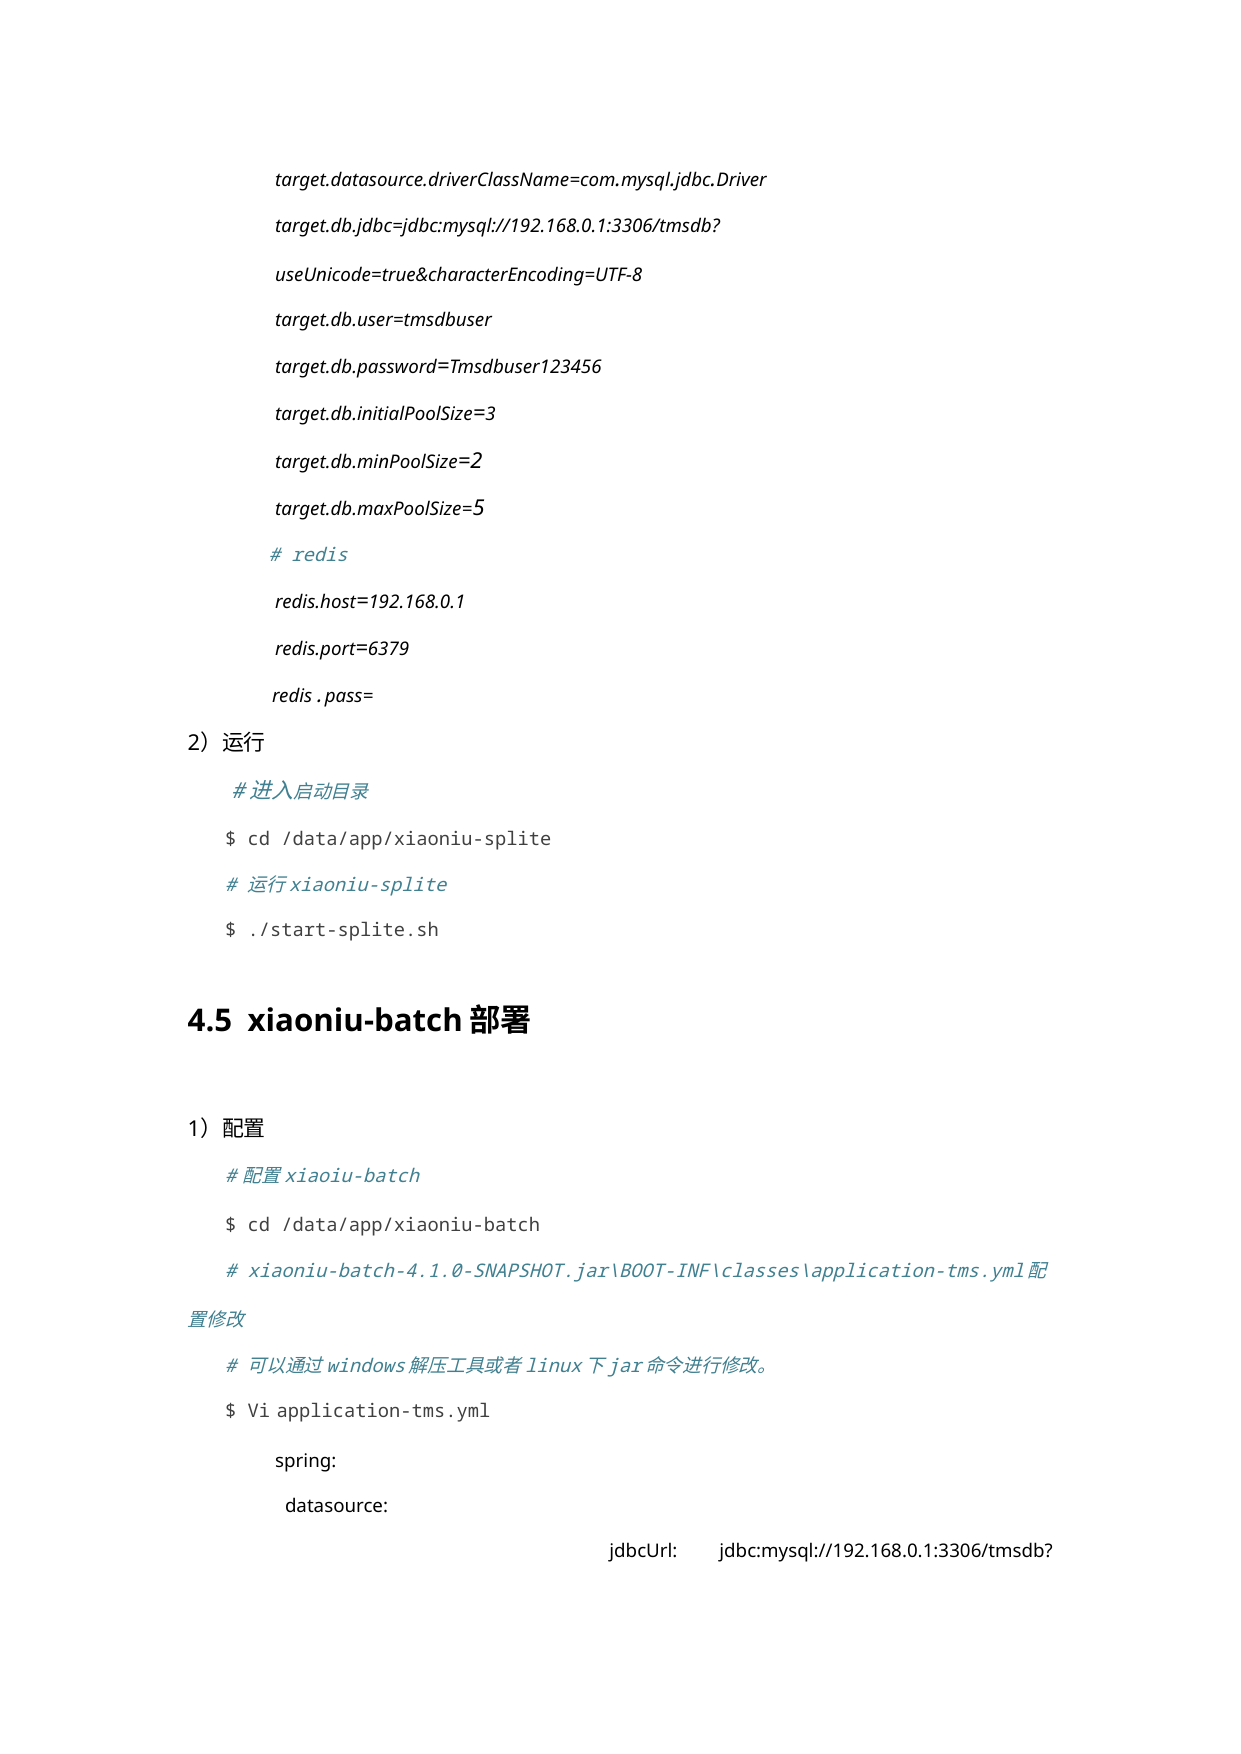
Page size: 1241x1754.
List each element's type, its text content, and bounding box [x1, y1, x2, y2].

text target.db.user=tmsdbuser [275, 303, 1053, 336]
text redis.host=192.168.0.1 [275, 583, 1053, 616]
text target.db.password=Tmsdbuser123456 [275, 348, 1053, 381]
text $ cd /data/app/xiaoniu-batch [187, 1208, 1053, 1241]
text $ Vi application-tms.yml [187, 1394, 1053, 1427]
text # redis [231, 538, 1053, 571]
text target.datasource.driverClassName=com.mysql.jdbc.Driver [275, 162, 1053, 194]
text # 运行xiaoniu-splite [187, 867, 1053, 899]
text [275, 1534, 1053, 1566]
text # 可以通过windows解压工具或者linux下jar命令进行修改。 [187, 1348, 1053, 1381]
text target.db.maxPoolSize=5 [275, 491, 1053, 523]
text 1）配置 [187, 1110, 1053, 1143]
text redis.pass= [187, 678, 1053, 711]
subtitle xiaoniu-batch部署 [187, 985, 1053, 1050]
text redis.port=6379 [275, 631, 1053, 663]
text $ cd /data/app/xiaoniu-splite [187, 821, 1053, 854]
text target.db.minPoolSize=2 [275, 443, 1053, 476]
text target.db.initialPoolSize=3 [275, 396, 1053, 428]
text datasource: [275, 1489, 1053, 1521]
text # xiaoniu-batch-4.1.0-SNAPSHOT.jar\BOOT-INF\classes\application-tms.yml配置修改 [187, 1253, 1053, 1334]
text # 进入启动目录 [187, 773, 1053, 806]
text $ ./start-splite.sh [187, 913, 1053, 945]
text 2）运行 [187, 725, 1053, 757]
text # 配置xiaoiu-batch [187, 1158, 1053, 1191]
text target.db.jdbc=jdbc:mysql://192.168.0.1:3306/tmsdb?useUnicode=true&characterEncoding=UTF-8 [275, 209, 1053, 291]
text spring: [275, 1443, 1053, 1476]
